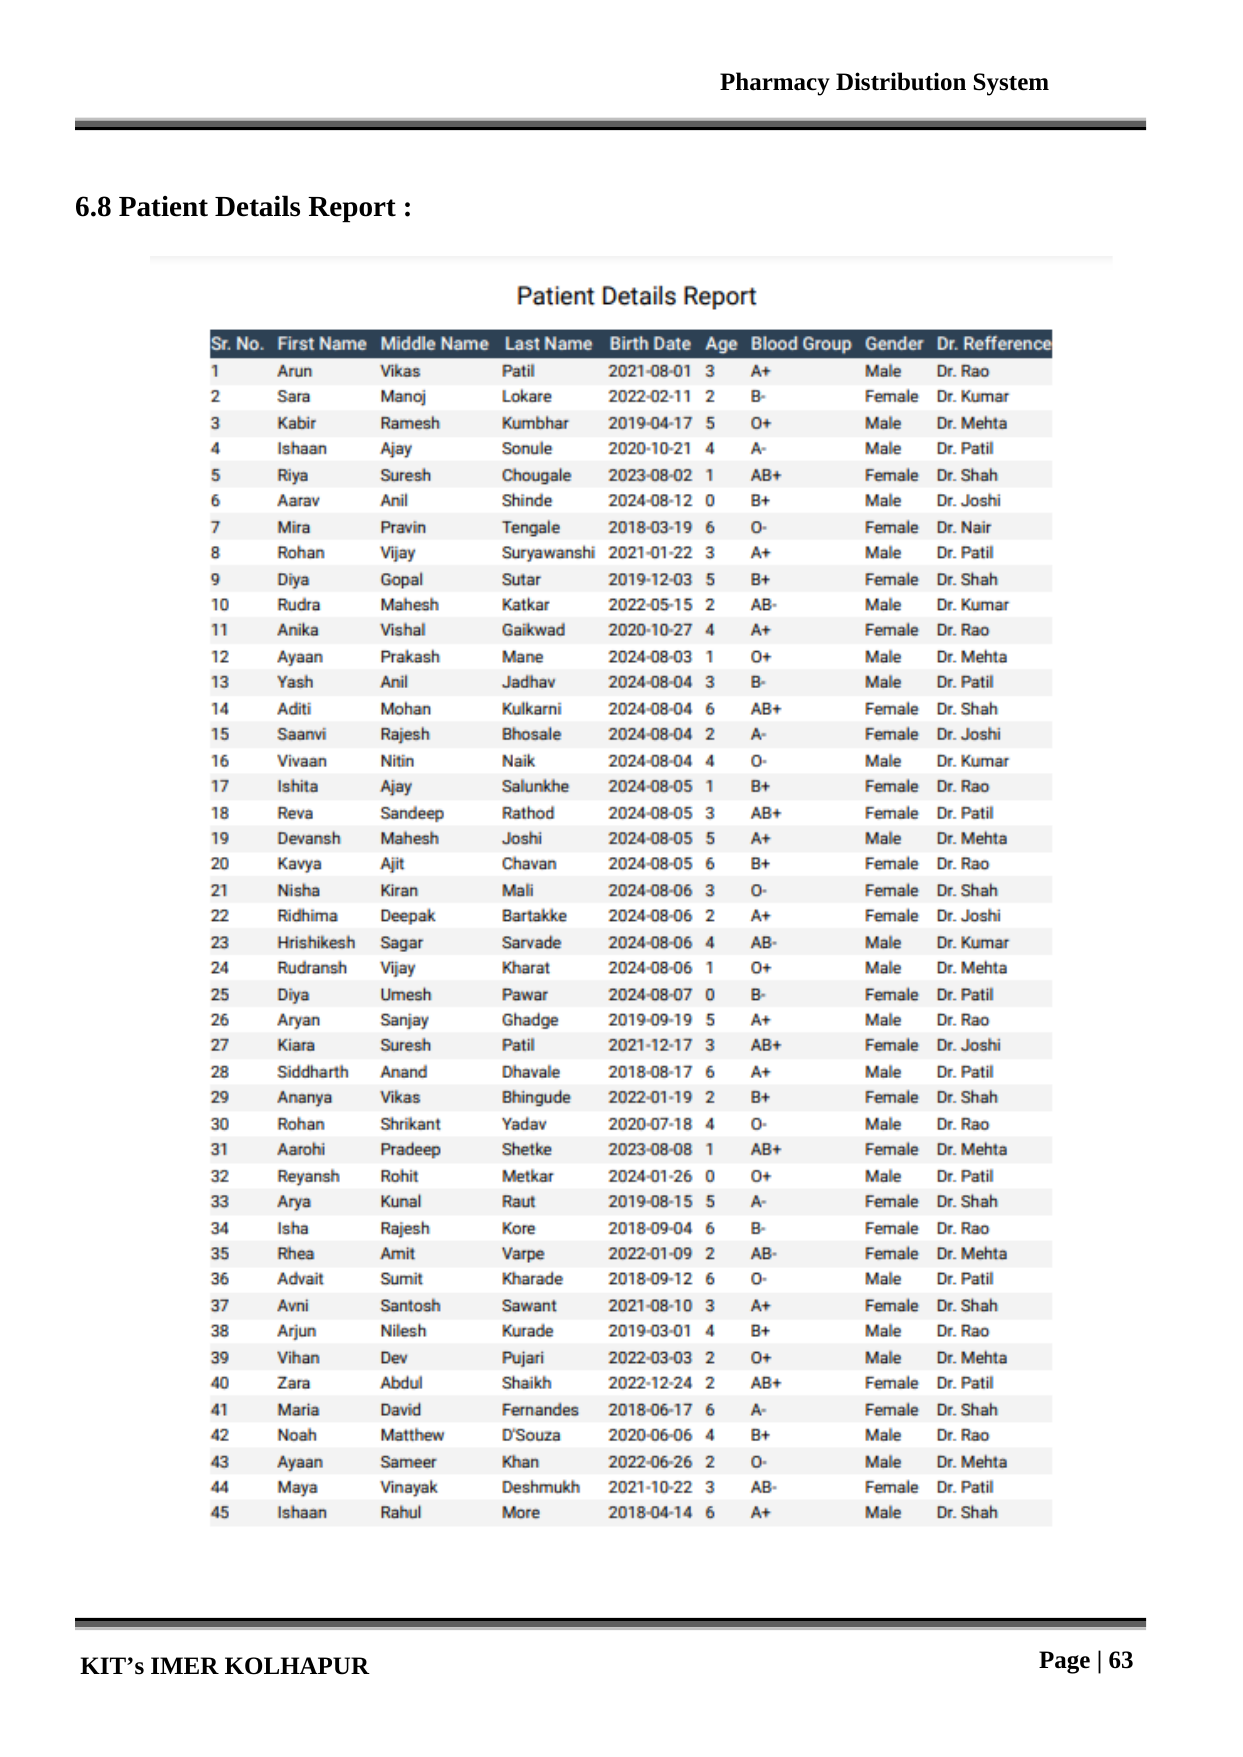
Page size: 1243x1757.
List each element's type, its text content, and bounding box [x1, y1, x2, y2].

text 6.8 Patient Details Report : [75, 189, 1157, 223]
